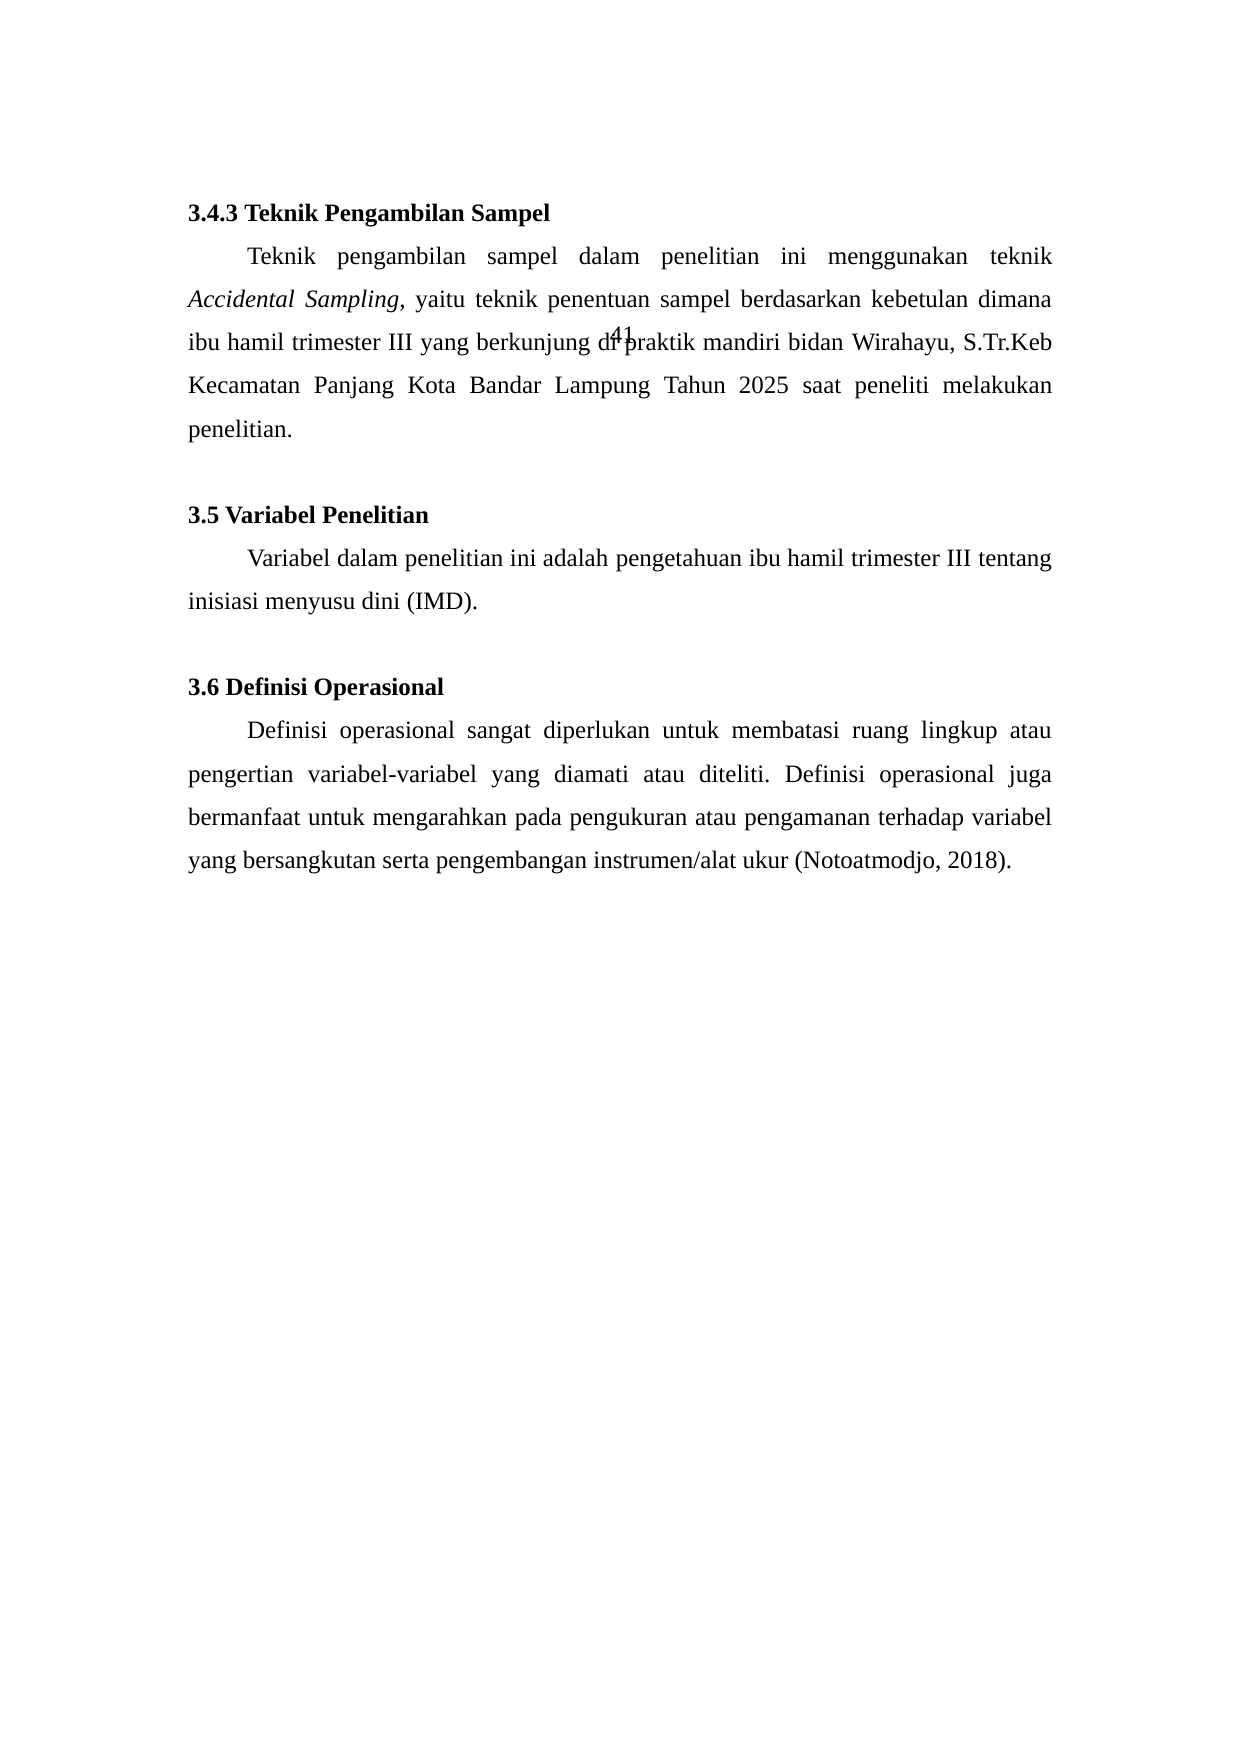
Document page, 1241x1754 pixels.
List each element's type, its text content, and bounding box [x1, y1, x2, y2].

text Variabel dalam penelitian ini adalah pengetahuan ibu hamil trimester III tentang inisiasi menyusu dini (IMD). [188, 543, 1052, 615]
text 3.6 Definisi Operasional [188, 672, 1052, 701]
text 3.4.3 Teknik Pengambilan Sampel [188, 198, 1052, 227]
text Definisi operasional sangat diperlukan untuk membatasi ruang lingkup atau pengertian variabel-variabel yang diamati atau diteliti. Definisi operasional juga bermanfaat untuk mengarahkan pada pengukuran atau pengamanan terhadap variabel yang bersangkutan serta pengembangan instrumen/alat ukur (Notoatmodjo, 2018). [188, 716, 1052, 874]
text Teknik pengambilan sampel dalam penelitian ini menggunakan teknik Accidental Sampling, yaitu teknik penentuan sampel berdasarkan kebetulan dimana ibu hamil trimester III yang berkunjung di praktik mandiri bidan Wirahayu, S.Tr.Keb Kecamatan Panjang Kota Bandar Lampung Tahun 2025 saat peneliti melakukan penelitian. [188, 241, 1052, 442]
text 3.5 Variabel Penelitian [188, 500, 1052, 529]
